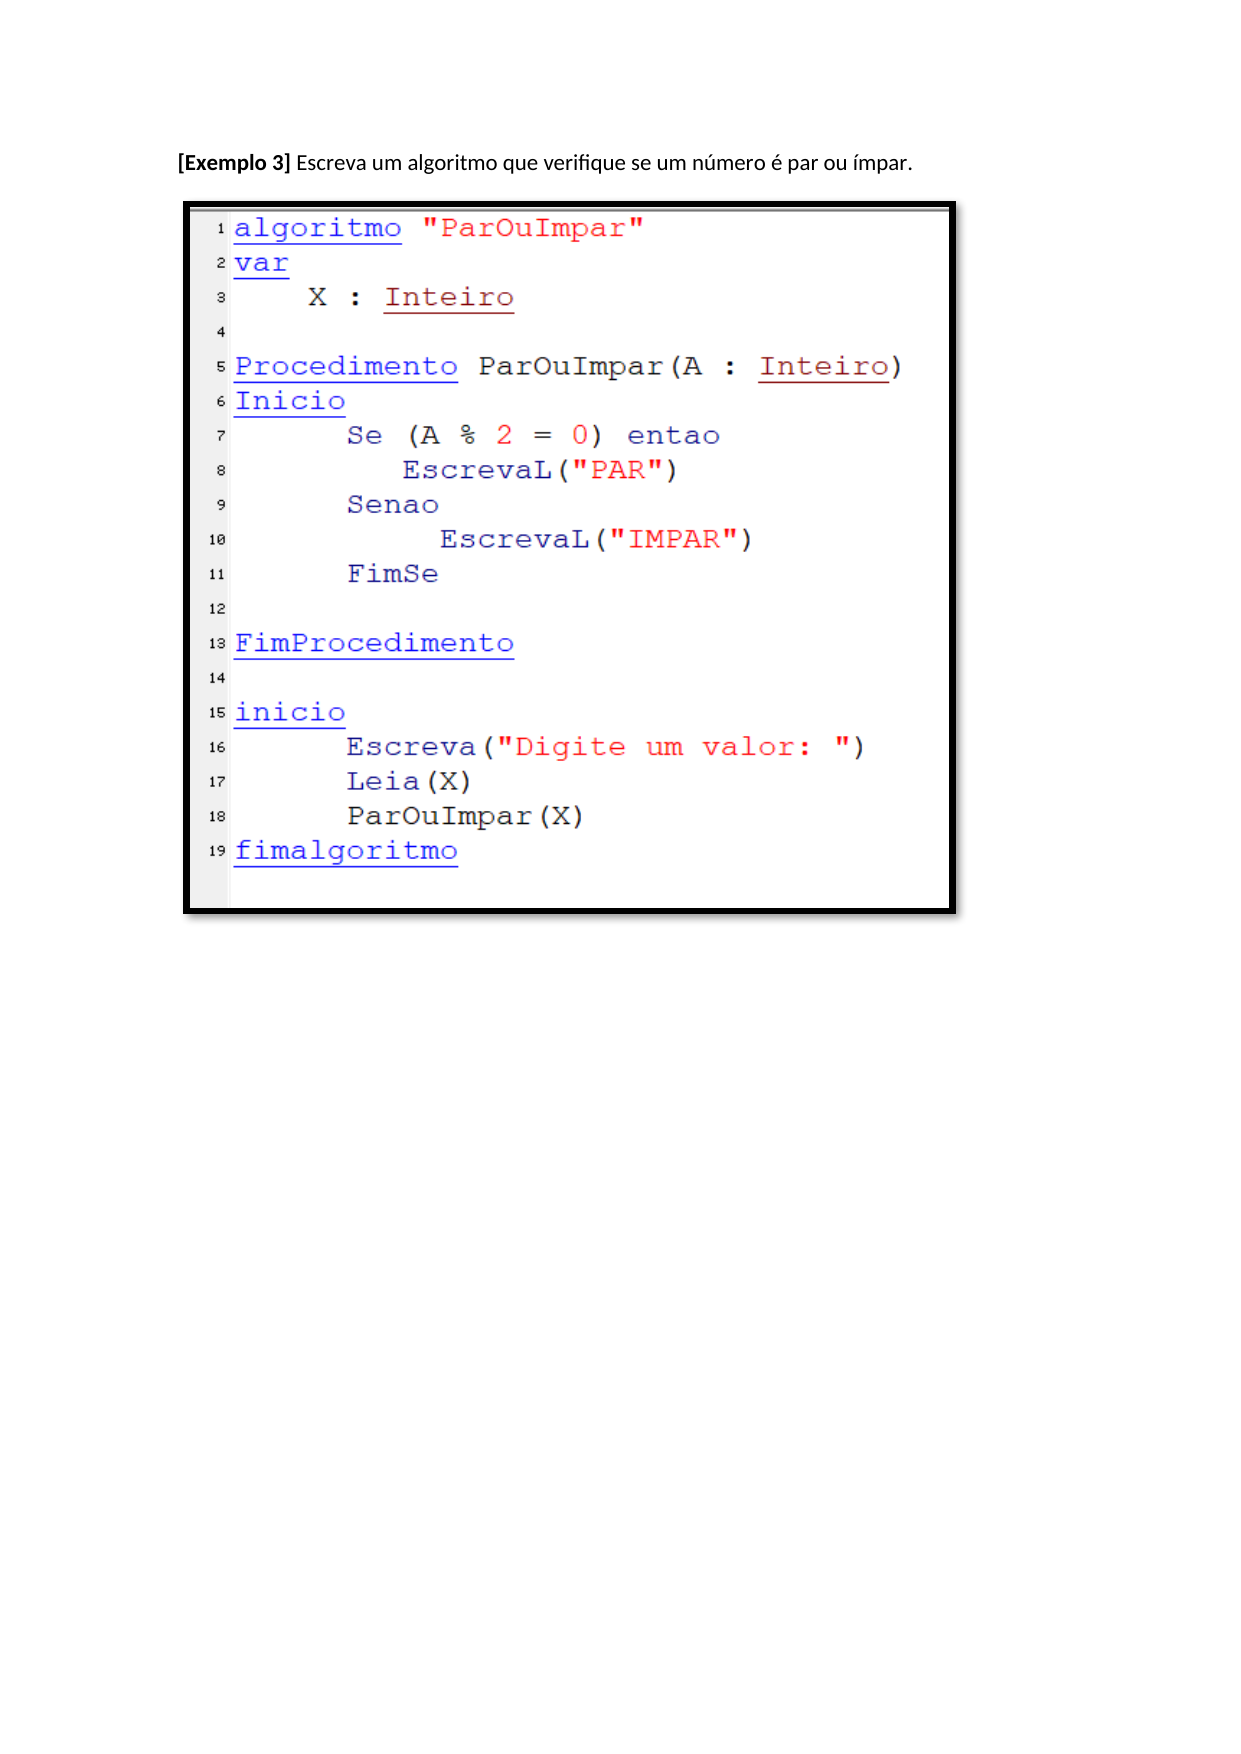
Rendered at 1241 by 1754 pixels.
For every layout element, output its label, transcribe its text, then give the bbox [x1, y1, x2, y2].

text [Exemplo 3] Escreva um algoritmo que verifique se um número é par ou ímpar. [177, 148, 1063, 176]
picture [190, 207, 949, 908]
